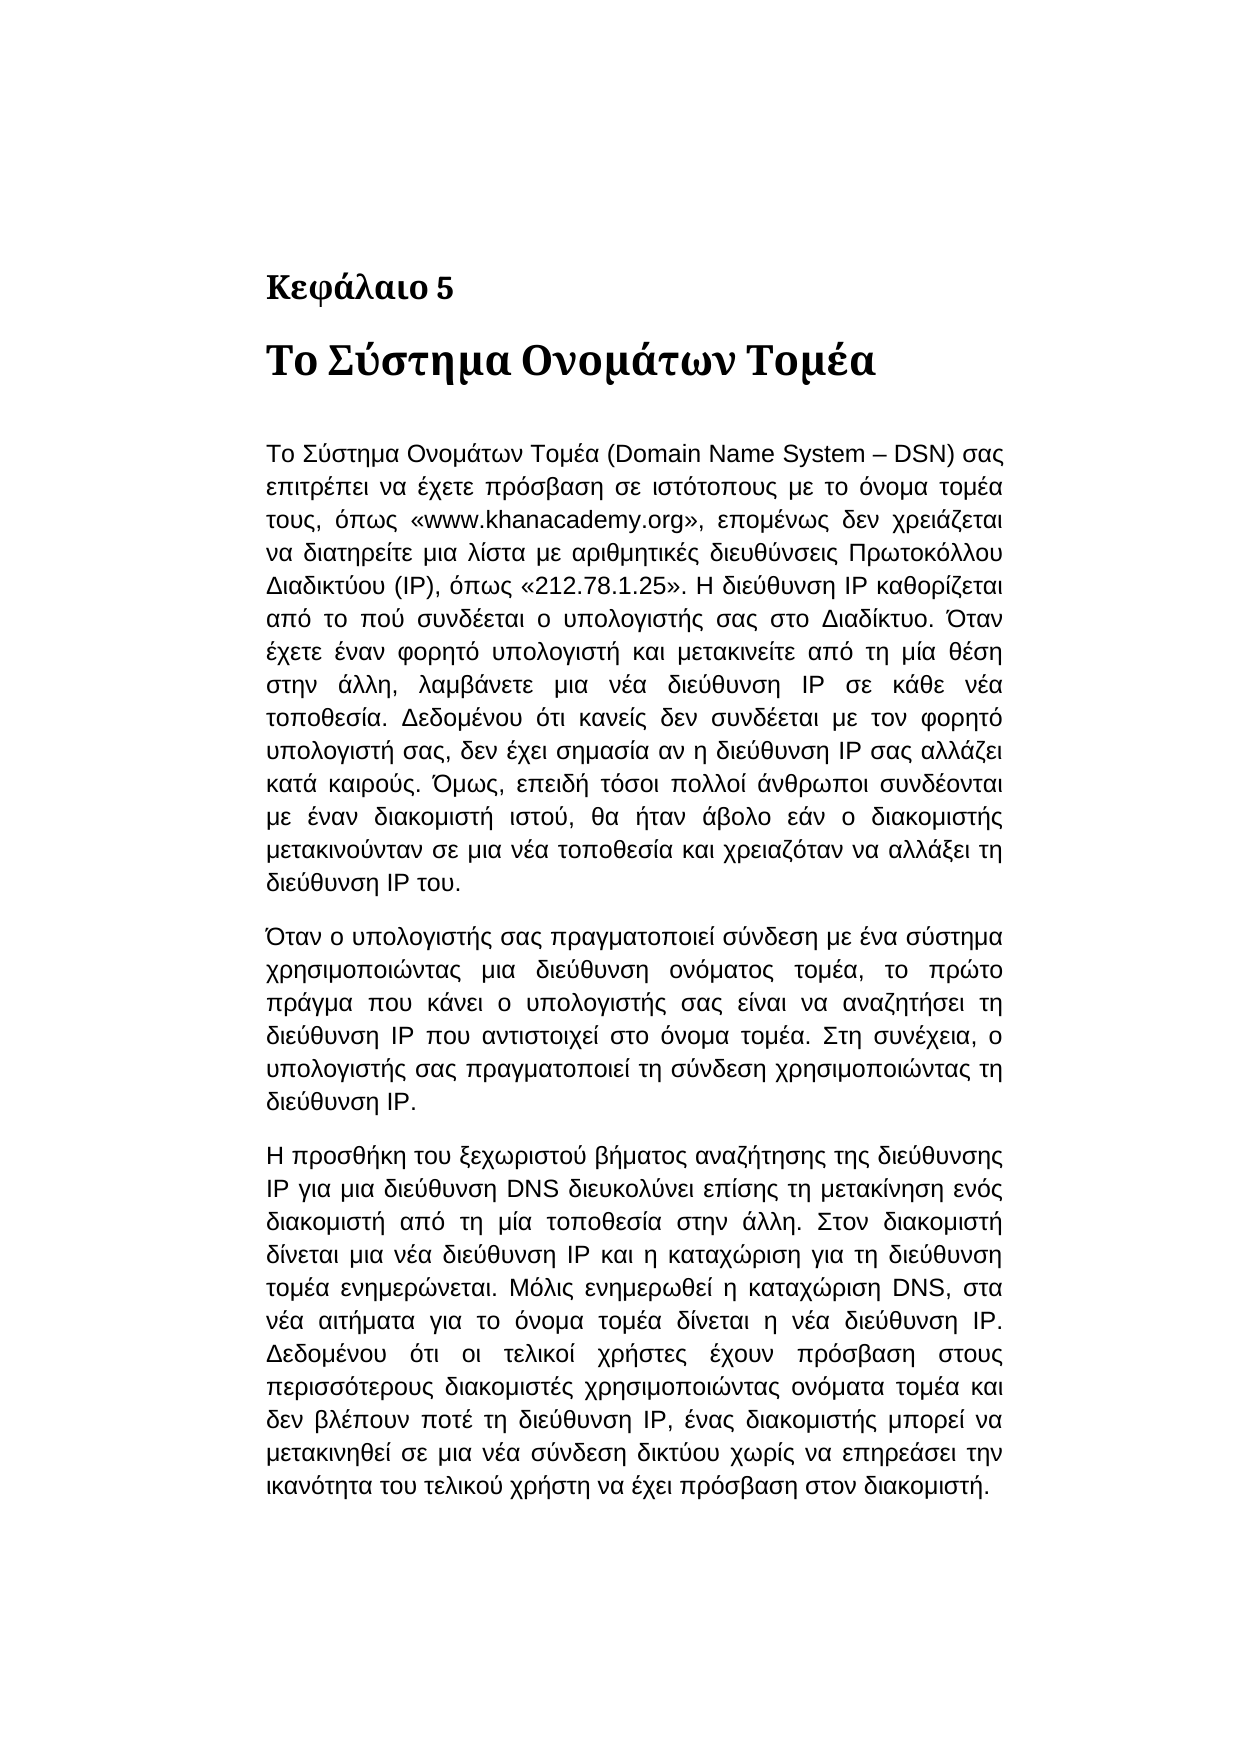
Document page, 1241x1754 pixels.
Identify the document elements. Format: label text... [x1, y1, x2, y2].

subtitle Το Σύστημα Ονομάτων Τομέα [266, 338, 1004, 386]
subtitle Κεφάλαιο 5 [266, 269, 1004, 307]
text Το Σύστημα Ονομάτων Τομέα (Domain Name System – DSN) σας επιτρέπει να έχετε πρόσβαση σε ιστότοπους με το όνομα τομέα τους, όπως «www.khanacademy.org», επομένως δεν χρειάζεται να διατηρείτε μια λίστα με αριθμητικές διευθύνσεις Πρωτοκόλλου Διαδικτύου (IP), όπως «212.78.1.25». Η διεύθυνση IP καθορίζεται από το πού συνδέεται ο υπολογιστής σας στο Διαδίκτυο. Όταν έχετε έναν φορητό υπολογιστή και μετακινείτε από τη μία θέση στην άλλη, λαμβάνετε μια νέα διεύθυνση IP σε κάθε νέα τοποθεσία. Δεδομένου ότι κανείς δεν συνδέεται με τον φορητό υπολογιστή σας, δεν έχει σημασία αν η διεύθυνση IP σας αλλάζει κατά καιρούς. Όμως, επειδή τόσοι πολλοί άνθρωποι συνδέονται με έναν διακομιστή ιστού, θα ήταν άβολο εάν ο διακομιστής μετακινούνταν σε μια νέα τοποθεσία και χρειαζόταν να αλλάξει τη διεύθυνση IP του. [266, 439, 1004, 897]
text Όταν ο υπολογιστής σας πραγματοποιεί σύνδεση με ένα σύστημα χρησιμοποιώντας μια διεύθυνση ονόματος τομέα, το πρώτο πράγμα που κάνει ο υπολογιστής σας είναι να αναζητήσει τη διεύθυνση IP που αντιστοιχεί στο όνομα τομέα. Στη συνέχεια, ο υπολογιστής σας πραγματοποιεί τη σύνδεση χρησιμοποιώντας τη διεύθυνση IP. [266, 922, 1004, 1116]
text Η προσθήκη του ξεχωριστού βήματος αναζήτησης της διεύθυνσης IP για μια διεύθυνση DNS διευκολύνει επίσης τη μετακίνηση ενός διακομιστή από τη μία τοποθεσία στην άλλη. Στον διακομιστή δίνεται μια νέα διεύθυνση IP και η καταχώριση για τη διεύθυνση τομέα ενημερώνεται. Μόλις ενημερωθεί η καταχώριση DNS, στα νέα αιτήματα για το όνομα τομέα δίνεται η νέα διεύθυνση IP. Δεδομένου ότι οι τελικοί χρήστες έχουν πρόσβαση στους περισσότερους διακομιστές χρησιμοποιώντας ονόματα τομέα και δεν βλέπουν ποτέ τη διεύθυνση IP, ένας διακομιστής μπορεί να μετακινηθεί σε μια νέα σύνδεση δικτύου χωρίς να επηρεάσει την ικανότητα του τελικού χρήστη να έχει πρόσβαση στον διακομιστή. [266, 1141, 1004, 1500]
